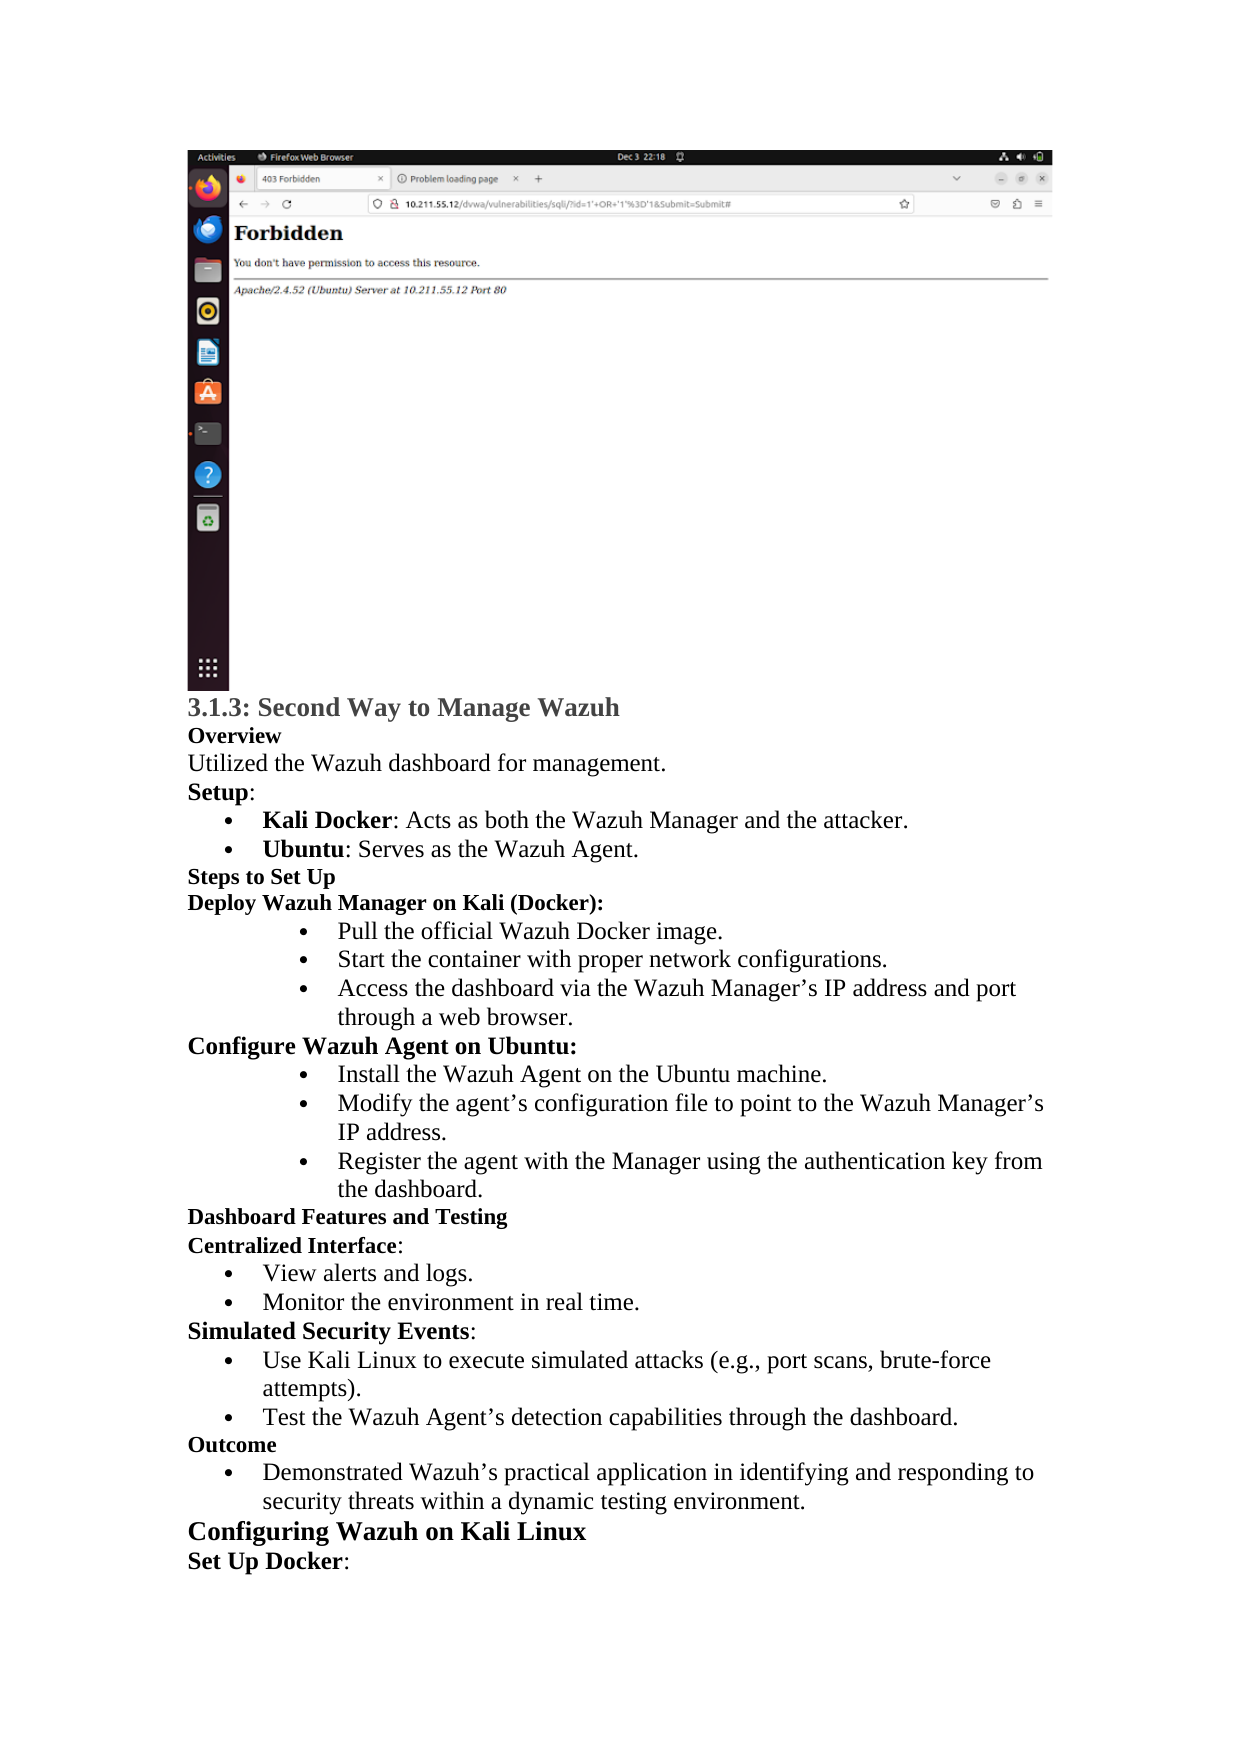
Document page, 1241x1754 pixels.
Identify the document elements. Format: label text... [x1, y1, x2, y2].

list Modify the agent’s configuration file to point to the Wazuh Manager’s IP address. [300, 1088, 1053, 1146]
text Centralized Interface: [187, 1230, 1053, 1258]
text Deploy Wazuh Manager on Kali (Docker): [187, 889, 1053, 916]
subtitle 3.1.3: Second Way to Manage Wazuh [187, 691, 1053, 722]
text Set Up Docker: [187, 1546, 1053, 1575]
subtitle Overview [187, 722, 1053, 748]
subtitle Configuring Wazuh on Kali Linux [187, 1515, 1053, 1546]
list Demonstrated Wazuh’s practical application in identifying and responding to security threats within a dynamic testing environment. [225, 1457, 1053, 1515]
list Access the dashboard via the Wazuh Manager’s IP address and port through a web browser. [300, 973, 1053, 1031]
list Install the Wazuh Agent on the Ubuntu machine. [300, 1059, 1053, 1088]
list Register the agent with the Manager using the authentication key from the dashboard. [300, 1146, 1053, 1203]
list Kali Docker: Acts as both the Wazuh Manager and the attacker. [225, 806, 1053, 834]
list Pull the official Wazuh Docker image. [300, 916, 1053, 944]
text Simulated Security Events: [187, 1316, 1053, 1345]
text Configure Wazuh Agent on Ubuntu: [187, 1031, 1053, 1059]
picture [187, 150, 1053, 691]
subtitle Steps to Set Up [187, 863, 1053, 889]
list Ubuntu: Serves as the Wazuh Agent. [225, 834, 1053, 863]
list Use Kali Linux to execute simulated attacks (e.g., port scans, brute-force attempts). [225, 1345, 1053, 1402]
text Utilized the Wazuh dashboard for management. [187, 748, 1053, 777]
list Monitor the environment in real time. [225, 1287, 1053, 1316]
subtitle Outcome [187, 1431, 1053, 1457]
list Start the container with proper network configurations. [300, 944, 1053, 973]
list View alerts and logs. [225, 1258, 1053, 1287]
text Setup: [187, 777, 1053, 806]
list Test the Wazuh Agent’s detection capabilities through the dashboard. [225, 1402, 1053, 1431]
subtitle Dashboard Features and Testing [187, 1203, 1053, 1230]
